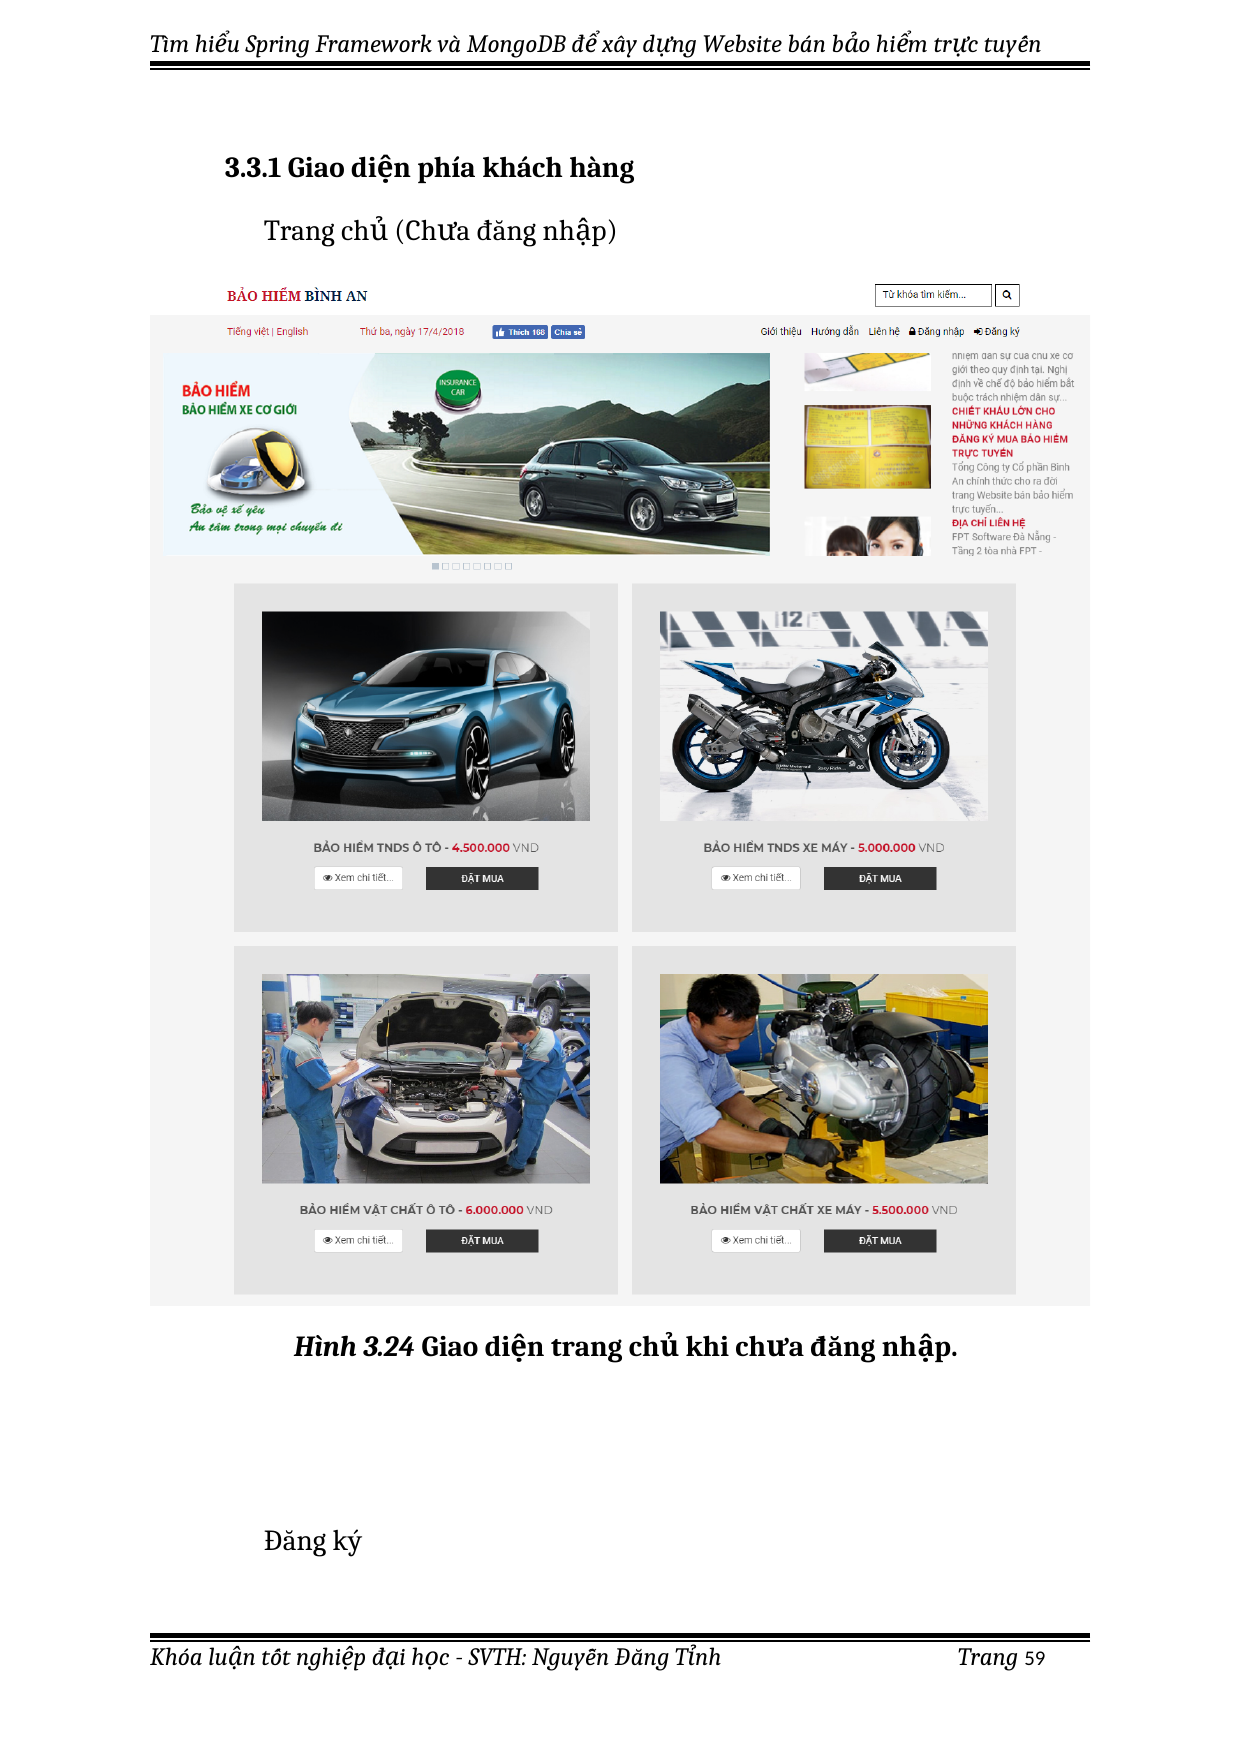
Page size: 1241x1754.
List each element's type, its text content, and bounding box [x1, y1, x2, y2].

text Đăng ký [189, 1524, 1090, 1557]
text 3.3.1 Giao diện phía khách hàng [189, 151, 1090, 184]
text Hình 3.24 Giao diện trang chủ khi chưa đăng nhập. [150, 1330, 1090, 1364]
picture [150, 276, 1091, 1306]
text Trang chủ (Chưa đăng nhập) [189, 214, 1090, 247]
